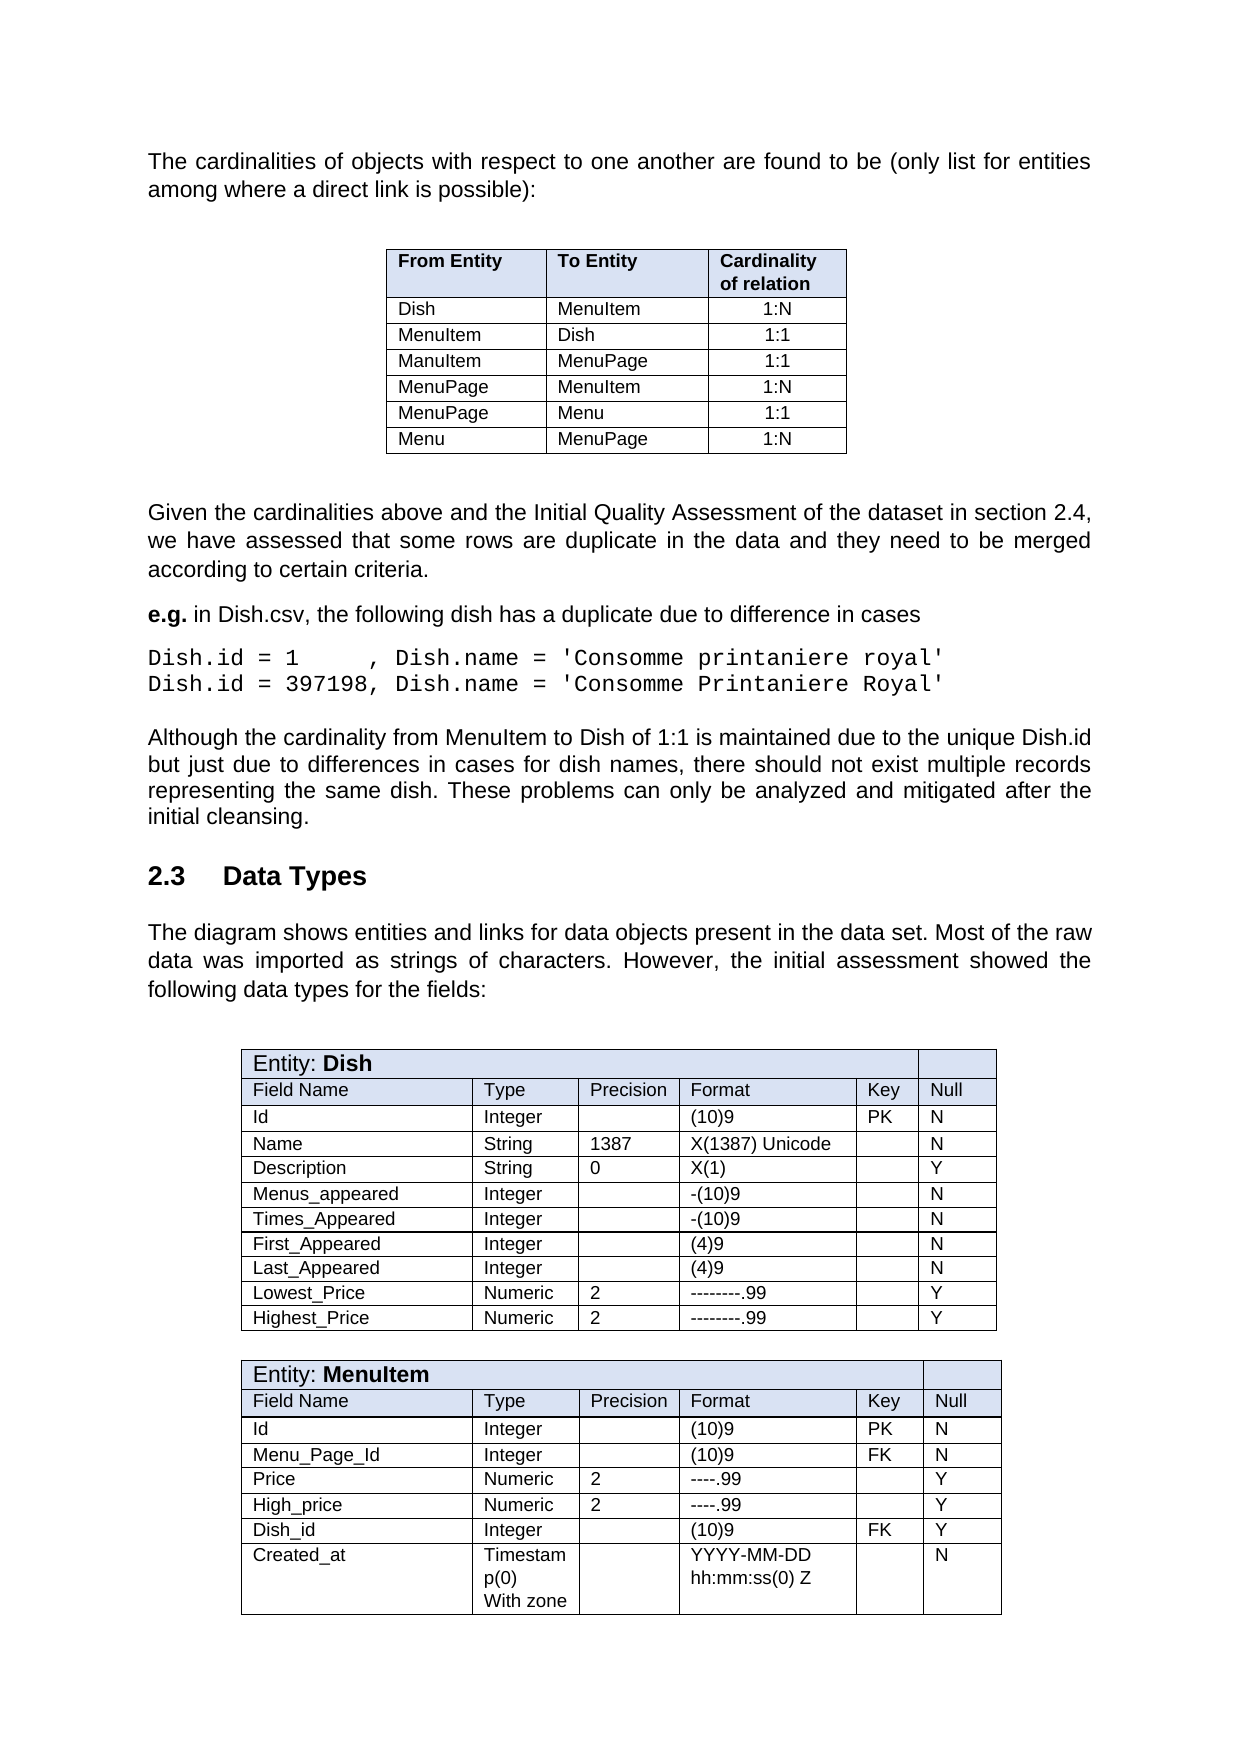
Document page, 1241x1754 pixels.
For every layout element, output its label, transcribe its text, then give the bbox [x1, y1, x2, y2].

table_cell Null [919, 1079, 996, 1105]
table_cell [857, 1257, 918, 1281]
table_cell [857, 1157, 918, 1182]
table_cell Id [242, 1418, 472, 1442]
table_cell N [924, 1444, 1001, 1467]
table_header [924, 1361, 1001, 1389]
table_cell MenuPage [387, 376, 546, 401]
table_cell (10)9 [680, 1444, 856, 1467]
table_cell [857, 1544, 923, 1614]
table_cell Null [924, 1390, 1001, 1416]
table_cell String [473, 1157, 578, 1182]
table_cell Last_Appeared [242, 1257, 472, 1281]
table_cell Created_at [242, 1544, 472, 1614]
text Given the cardinalities above and the Initial Quality Assessment of the dataset in section 2.4, we have assessed that some rows are duplicate in the data and they need to be merged according to certain criteria. [148, 499, 1093, 582]
table_cell Times_Appeared [242, 1208, 472, 1231]
table_cell Menus_appeared [242, 1183, 472, 1207]
table_cell [579, 1257, 679, 1281]
table_cell N [919, 1106, 996, 1131]
table_cell High_price [242, 1494, 472, 1518]
table_cell 1:1 [709, 402, 846, 427]
table_cell X(1387) Unicode [680, 1132, 856, 1156]
table_cell (4)9 [680, 1233, 856, 1256]
table_cell (10)9 [680, 1418, 856, 1442]
table_cell First_Appeared [242, 1233, 472, 1256]
table_cell -(10)9 [680, 1208, 856, 1231]
table_cell [857, 1306, 918, 1330]
table_cell [857, 1494, 923, 1518]
table_cell Integer [473, 1257, 578, 1281]
subtitle Data Types [148, 860, 1093, 891]
table_cell Y [919, 1282, 996, 1305]
table_cell [580, 1444, 679, 1467]
table_cell Format [680, 1390, 856, 1416]
table_cell Dish [547, 324, 708, 349]
table_cell [857, 1282, 918, 1305]
table_cell Format [680, 1079, 856, 1105]
table_cell --------.99 [680, 1306, 856, 1330]
table_cell FK [857, 1444, 923, 1467]
table_cell Type [473, 1079, 578, 1105]
table_cell N [919, 1233, 996, 1256]
table_cell Y [919, 1306, 996, 1330]
table_cell Menu [547, 402, 708, 427]
table_cell ManuItem [387, 350, 546, 375]
table_cell Integer [473, 1444, 579, 1467]
table_cell Y [924, 1519, 1001, 1542]
table_cell Lowest_Price [242, 1282, 472, 1305]
table_cell [579, 1183, 679, 1207]
table_cell Name [242, 1132, 472, 1156]
table_header From Entity [387, 250, 546, 297]
table_header Cardinality of relation [709, 250, 846, 297]
table_cell MenuItem [547, 298, 708, 323]
table_cell 1:1 [709, 350, 846, 375]
table_cell [580, 1519, 679, 1542]
table_cell Highest_Price [242, 1306, 472, 1330]
table_cell Precision [579, 1079, 679, 1105]
table_cell ----.99 [680, 1468, 856, 1493]
text Although the cardinality from MenuItem to Dish of 1:1 is maintained due to the unique Dish.id but just due to differences in cases for dish names, there should not exist multiple records representing the same dish. These problems can only be analyzed and mitigated after the initial cleansing. [148, 724, 1093, 830]
table_cell MenuPage [387, 402, 546, 427]
table_cell 1:N [709, 428, 846, 453]
table_cell Type [473, 1390, 579, 1416]
table_cell 0 [579, 1157, 679, 1182]
table_cell PK [857, 1418, 923, 1442]
table_cell -(10)9 [680, 1183, 856, 1207]
table_cell [579, 1233, 679, 1256]
table_cell MenuPage [547, 428, 708, 453]
table_cell N [919, 1132, 996, 1156]
table_cell (10)9 [680, 1106, 856, 1131]
table_cell Integer [473, 1106, 578, 1131]
table_cell MenuPage [547, 350, 708, 375]
table_cell 1:1 [709, 324, 846, 349]
table_cell 2 [579, 1306, 679, 1330]
text The diagram shows entities and links for data objects present in the data set. Most of the raw data was imported as strings of characters. However, the initial assessment showed the following data types for the fields: [148, 919, 1093, 1002]
table_header Entity: MenuItem [242, 1361, 923, 1389]
table_cell 2 [580, 1494, 679, 1518]
table_cell ----.99 [680, 1494, 856, 1518]
table_cell [579, 1106, 679, 1131]
table_cell N [919, 1257, 996, 1281]
table_cell (10)9 [680, 1519, 856, 1542]
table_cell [473, 1544, 579, 1614]
table_cell (4)9 [680, 1257, 856, 1281]
table_cell Dish_id [242, 1519, 472, 1542]
text Dish.id = 397198, Dish.name = 'Consomme Printaniere Royal' [148, 672, 1093, 698]
table_cell Integer [473, 1418, 579, 1442]
table_cell [580, 1418, 679, 1442]
table_cell Price [242, 1468, 472, 1493]
table_cell 2 [580, 1468, 679, 1493]
text The cardinalities of objects with respect to one another are found to be (only list for entities among where a direct link is possible): [148, 148, 1093, 202]
table_header To Entity [547, 250, 708, 297]
table_cell Integer [473, 1519, 579, 1542]
table_cell String [473, 1132, 578, 1156]
table_cell 1:N [709, 376, 846, 401]
table_cell Numeric [473, 1306, 578, 1330]
table_cell Precision [580, 1390, 679, 1416]
table_cell Description [242, 1157, 472, 1182]
table_cell Y [919, 1157, 996, 1182]
table_cell X(1) [680, 1157, 856, 1182]
table_cell Y [924, 1468, 1001, 1493]
table_cell Key [857, 1079, 918, 1105]
table_cell FK [857, 1519, 923, 1542]
table_cell MenuItem [547, 376, 708, 401]
table_cell --------.99 [680, 1282, 856, 1305]
table_cell [857, 1233, 918, 1256]
table_cell [580, 1544, 679, 1614]
table_cell 1387 [579, 1132, 679, 1156]
table_header Entity: Dish [242, 1050, 918, 1078]
table_cell Menu [387, 428, 546, 453]
table_cell Y [924, 1494, 1001, 1518]
table_cell Field Name [242, 1390, 472, 1416]
table_cell Numeric [473, 1494, 579, 1518]
table_cell N [924, 1418, 1001, 1442]
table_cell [680, 1544, 856, 1614]
table_cell N [919, 1208, 996, 1231]
table_cell Id [242, 1106, 472, 1131]
table_cell N [924, 1544, 1001, 1614]
table_cell Integer [473, 1183, 578, 1207]
table_cell Integer [473, 1233, 578, 1256]
table_cell [857, 1132, 918, 1156]
table_cell Numeric [473, 1468, 579, 1493]
table_cell Menu_Page_Id [242, 1444, 472, 1467]
table_cell PK [857, 1106, 918, 1131]
table_cell MenuItem [387, 324, 546, 349]
table_cell N [919, 1183, 996, 1207]
text e.g. in Dish.csv, the following dish has a duplicate due to difference in cases [148, 601, 1093, 627]
table_cell Key [857, 1390, 923, 1416]
table_cell [857, 1468, 923, 1493]
table_cell [579, 1208, 679, 1231]
table_cell 2 [579, 1282, 679, 1305]
table_cell [857, 1208, 918, 1231]
table_cell Integer [473, 1208, 578, 1231]
table_cell Dish [387, 298, 546, 323]
table_header [919, 1050, 996, 1078]
table_cell Numeric [473, 1282, 578, 1305]
text Dish.id = 1 , Dish.name = 'Consomme printaniere royal' [148, 646, 1093, 672]
table_cell 1:N [709, 298, 846, 323]
table_cell Field Name [242, 1079, 472, 1105]
table_cell [857, 1183, 918, 1207]
